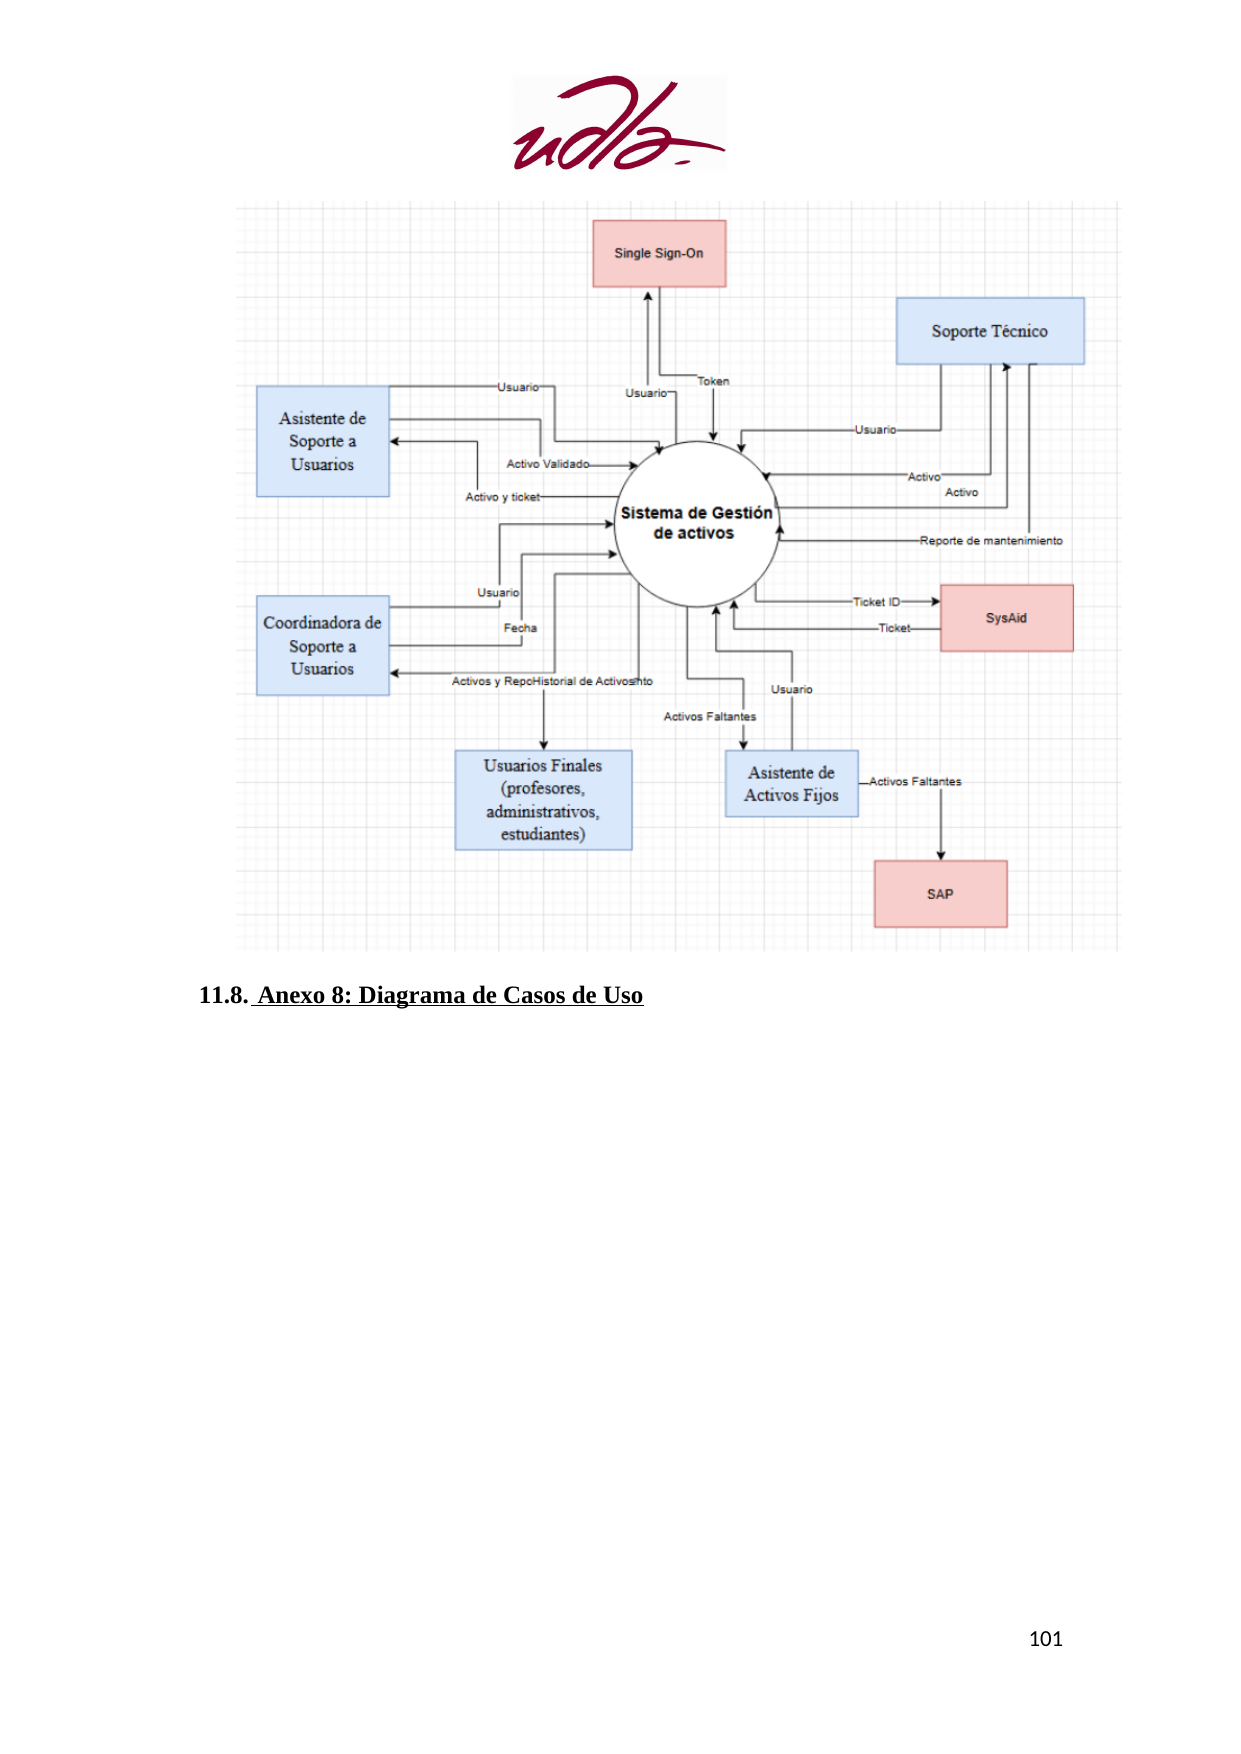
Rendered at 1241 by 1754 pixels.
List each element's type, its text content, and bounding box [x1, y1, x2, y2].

picture [236, 201, 1122, 952]
list Anexo 8: Diagrama de Casos de Uso [198, 980, 1063, 1008]
picture [509, 73, 731, 174]
